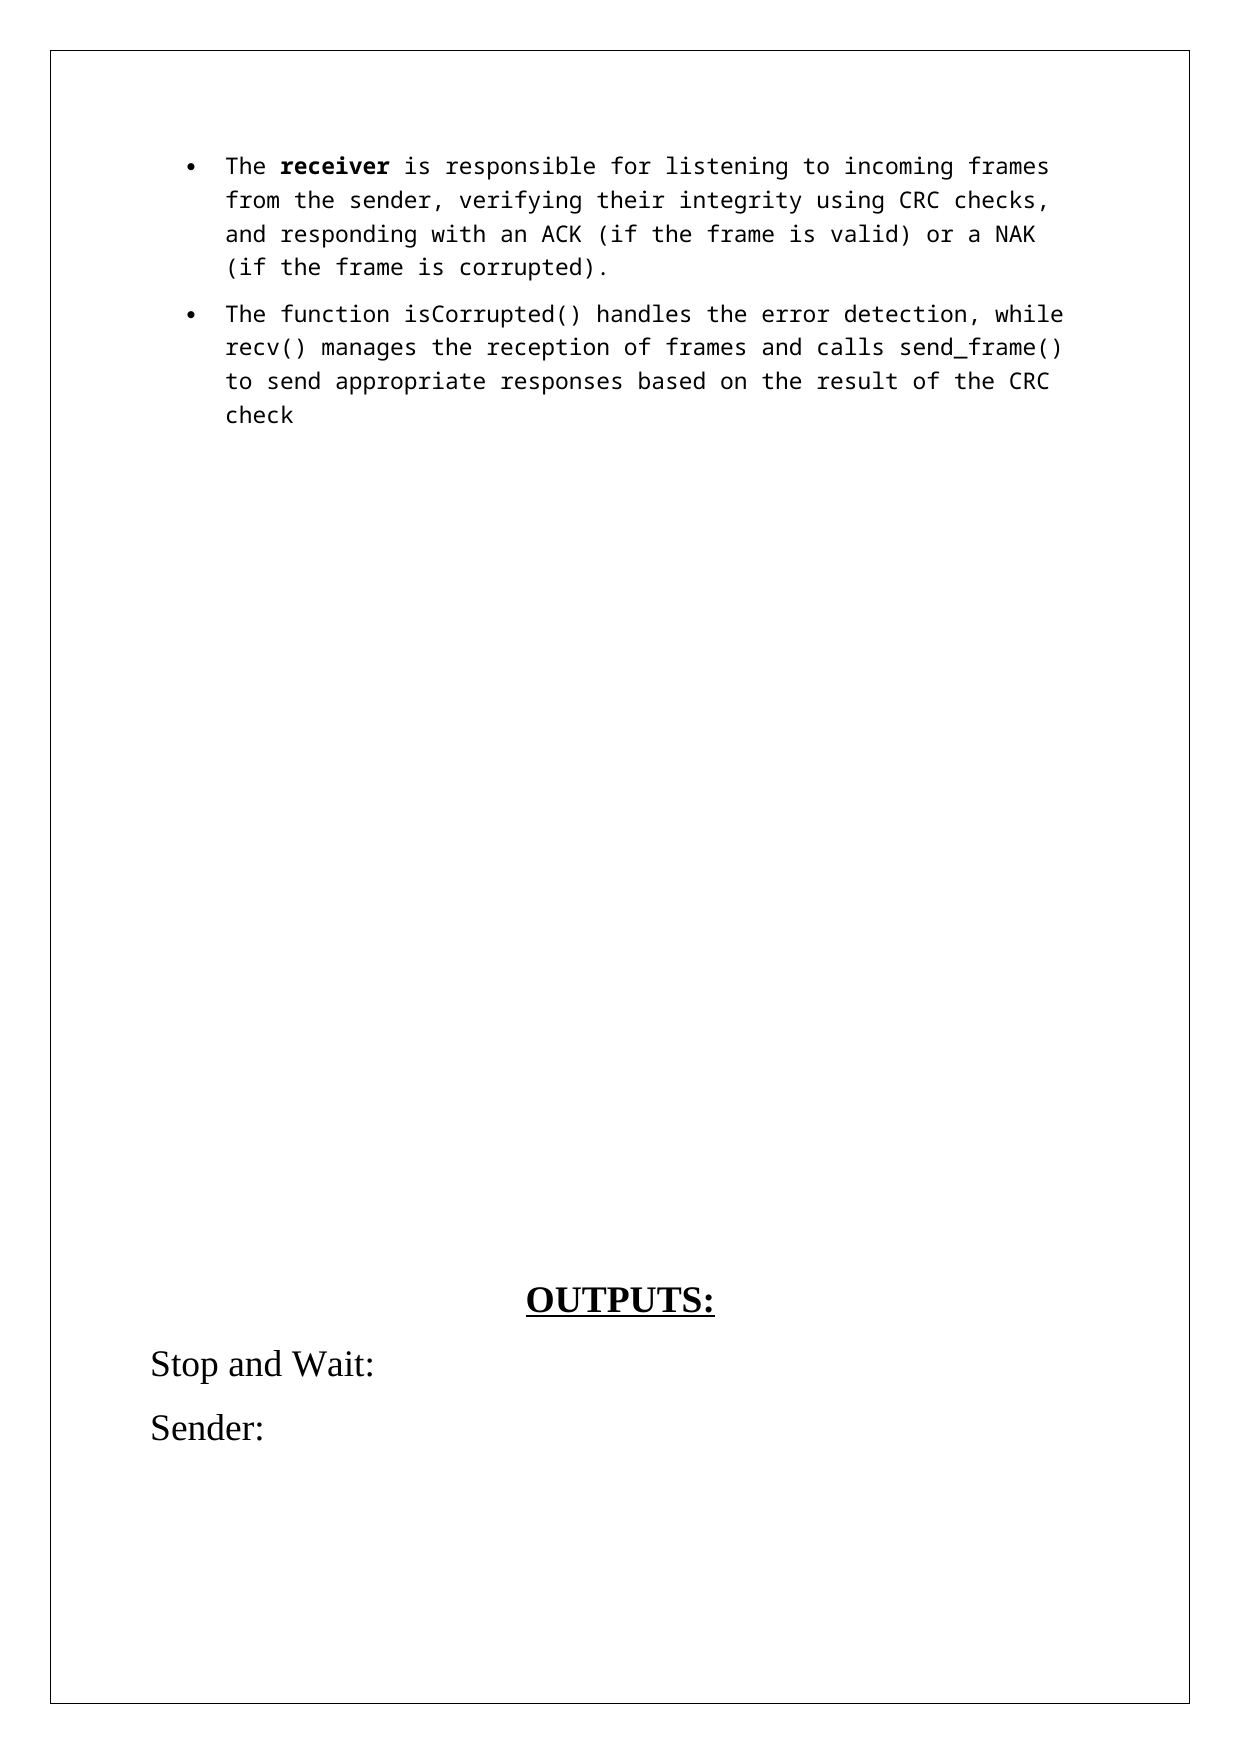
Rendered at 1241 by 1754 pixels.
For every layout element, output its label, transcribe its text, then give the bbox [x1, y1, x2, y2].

text Sender: [150, 1405, 1090, 1448]
list The receiver is responsible for listening to incoming frames from the sender, verifying their integrity using CRC checks, and responding with an ACK (if the frame is valid) or a NAK (if the frame is corrupted). [187, 150, 1090, 282]
text Stop and Wait: [150, 1341, 1090, 1384]
text OUTPUTS: [150, 1277, 1090, 1321]
list The function isCorrupted() handles the error detection, while recv() manages the reception of frames and calls send_frame() to send appropriate responses based on the result of the CRC check [187, 297, 1090, 430]
